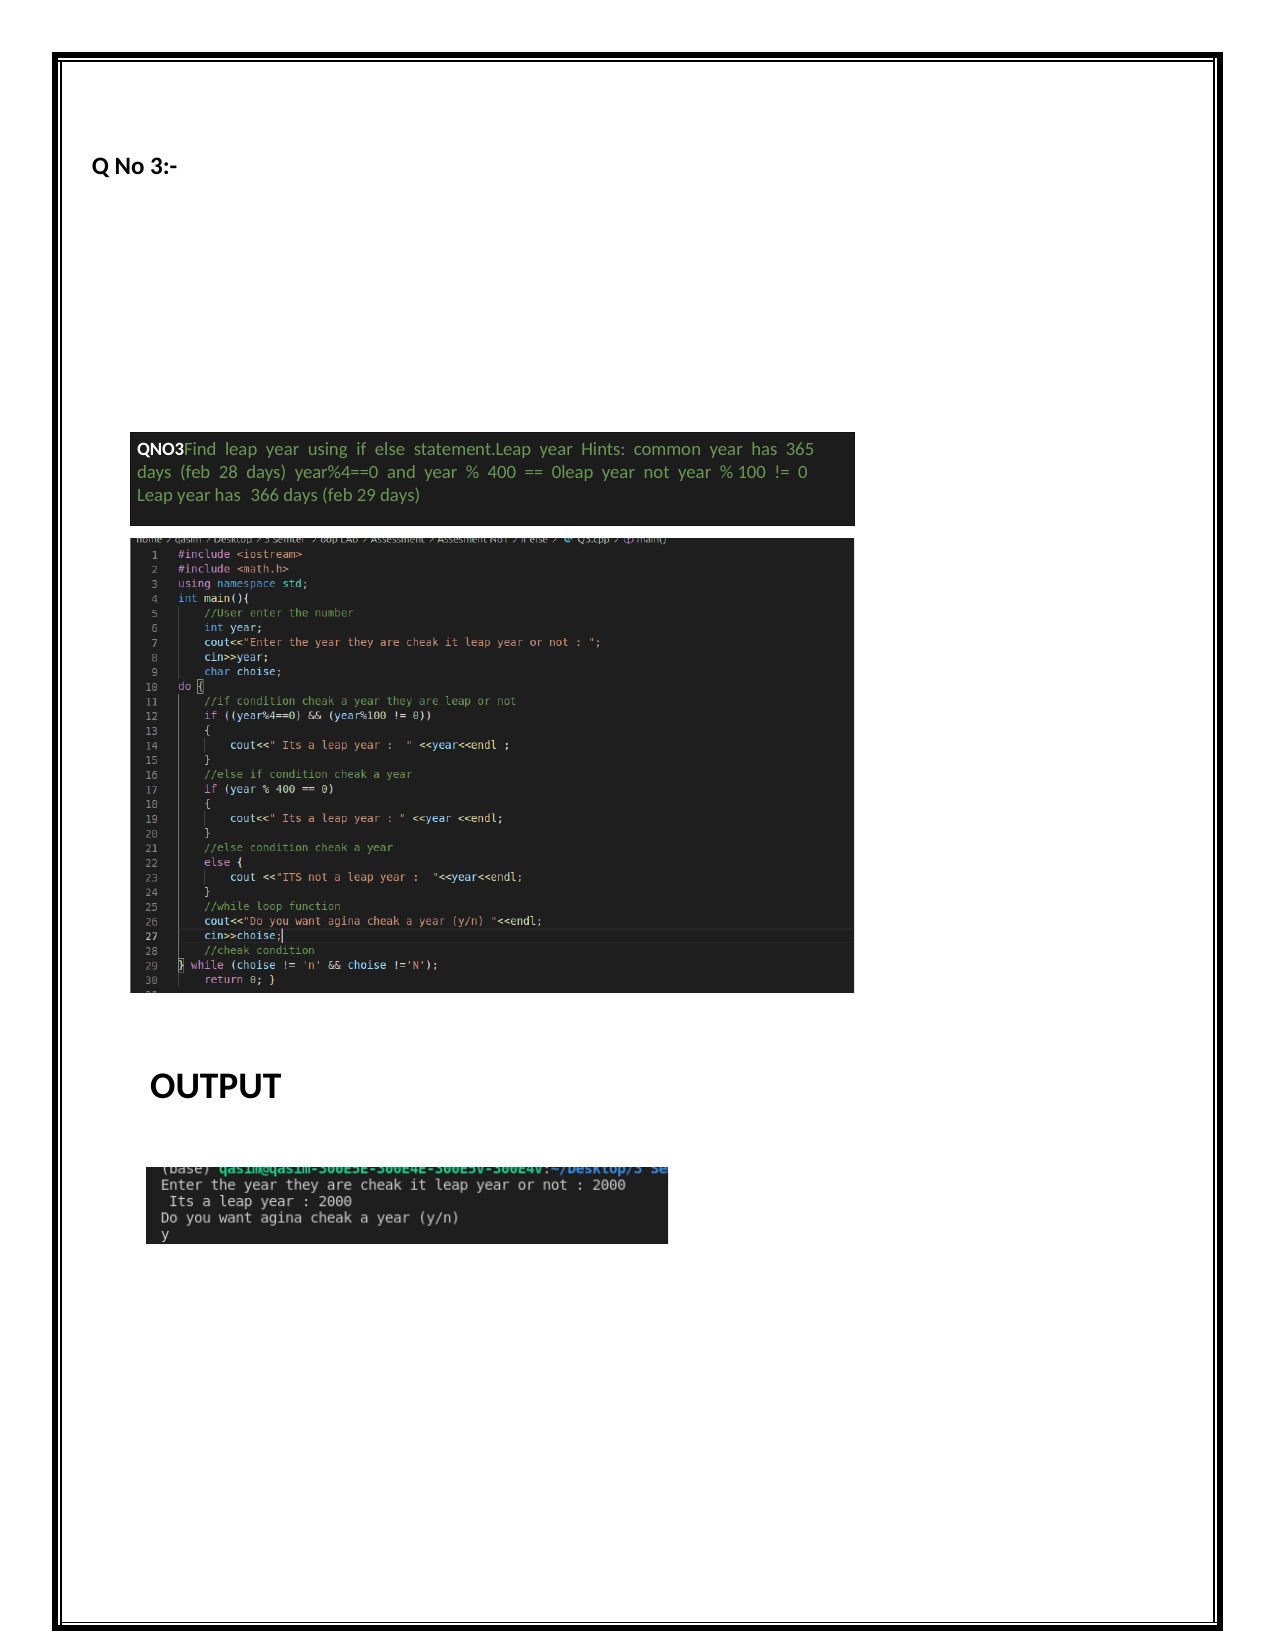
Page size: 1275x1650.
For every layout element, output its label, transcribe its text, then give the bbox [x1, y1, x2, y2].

text OUTPUT [150, 1062, 1204, 1108]
picture [146, 1167, 669, 1244]
text Q No 3:- [92, 150, 1204, 181]
picture [130, 538, 855, 993]
